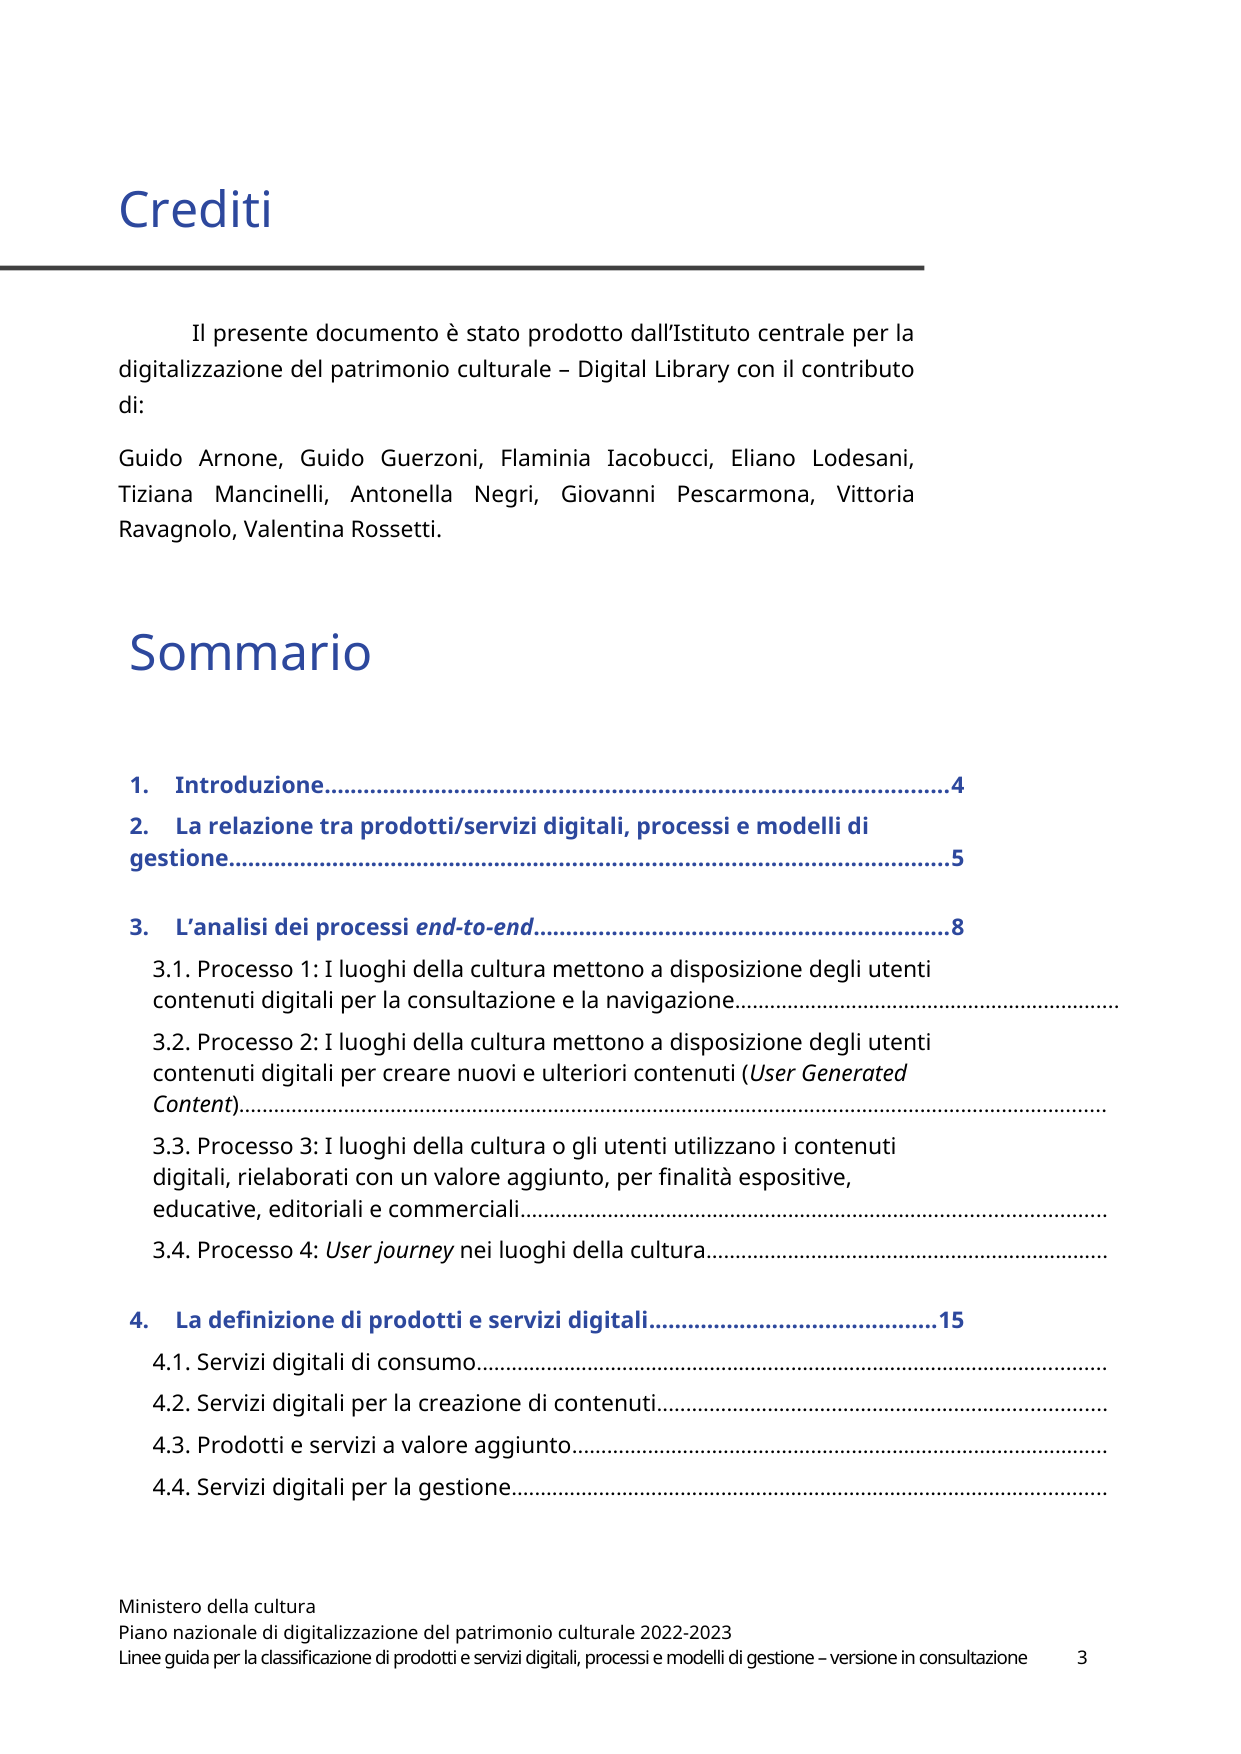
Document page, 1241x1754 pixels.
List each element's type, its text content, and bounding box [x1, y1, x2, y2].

text Crediti [118, 174, 916, 242]
table_header [118, 616, 976, 1568]
text Il presente documento è stato prodotto dall’Istituto centrale per la digitalizzazione del patrimonio culturale – Digital Library con il contributo di: [118, 317, 916, 420]
text Guido Arnone, Guido Guerzoni, Flaminia Iacobucci, Eliano Lodesani, Tiziana Mancinelli, Antonella Negri, Giovanni Pescarmona, Vittoria Ravagnolo, Valentina Rossetti. [118, 442, 916, 545]
